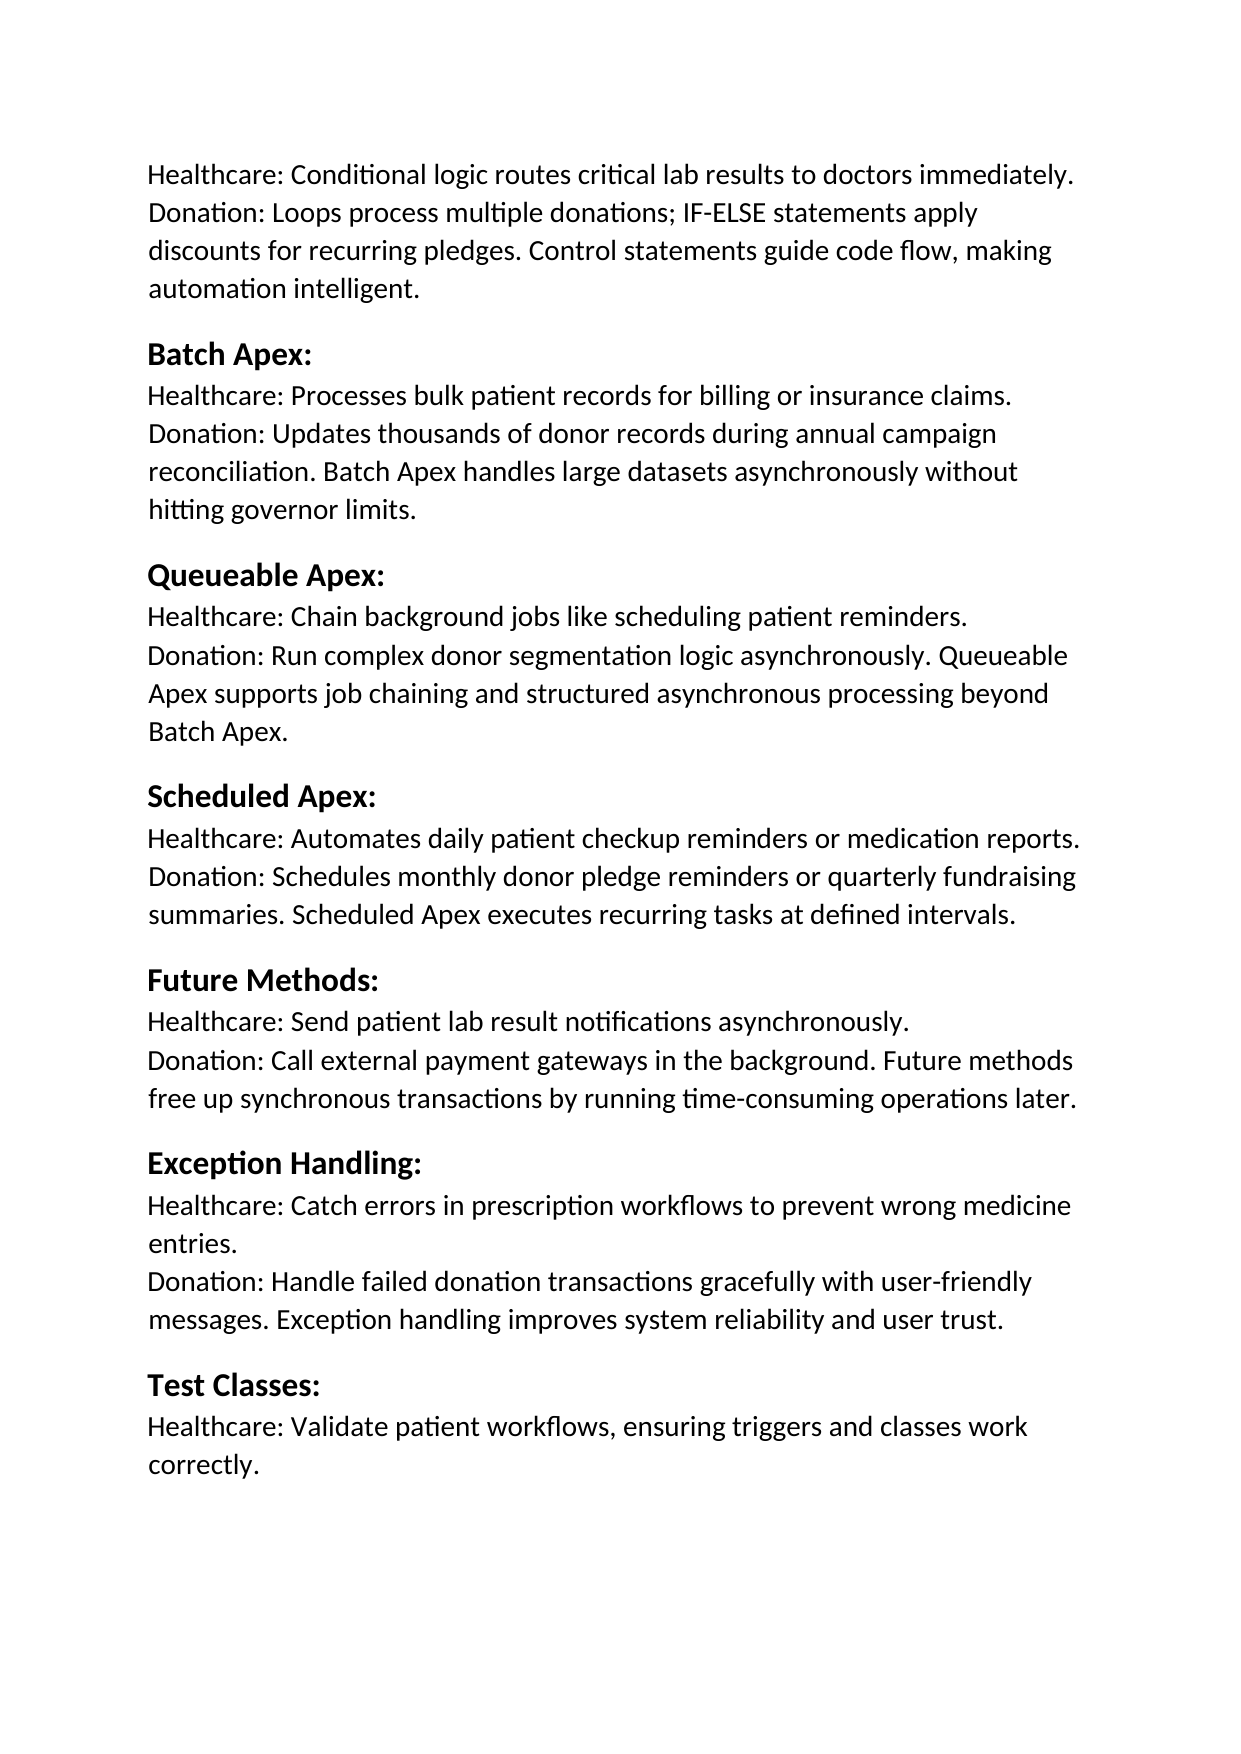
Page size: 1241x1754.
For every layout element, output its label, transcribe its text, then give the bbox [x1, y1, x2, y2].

text Donation: Run complex donor segmentation logic asynchronously. Queueable Apex supports job chaining and structured asynchronous processing beyond Batch Apex. [147, 637, 1085, 748]
text Healthcare: Chain background jobs like scheduling patient reminders. [147, 598, 1085, 634]
text Healthcare: Automates daily patient checkup reminders or medication reports. Donation: Schedules monthly donor pledge reminders or quarterly fundraising summaries. Scheduled Apex executes recurring tasks at defined intervals. [147, 820, 1085, 931]
text Donation: Call external payment gateways in the background. Future methods free up synchronous transactions by running time-consuming operations later. [147, 1042, 1085, 1115]
text Healthcare: Processes bulk patient records for billing or insurance claims. Donation: Updates thousands of donor records during annual campaign reconciliation. Batch Apex handles large datasets asynchronously without hitting governor limits. [147, 377, 1085, 527]
text Queueable Apex: [147, 554, 1097, 594]
text Test Classes: [147, 1364, 1097, 1405]
text Scheduled Apex: [147, 775, 1097, 816]
text Exception Handling: [147, 1142, 1097, 1183]
text Healthcare: Catch errors in prescription workflows to prevent wrong medicine entries. [147, 1187, 1085, 1260]
text Batch Apex: [147, 333, 1097, 373]
text Healthcare: Send patient lab result notifications asynchronously. [147, 1003, 1085, 1039]
text Healthcare: Validate patient workflows, ensuring triggers and classes work correctly. [147, 1408, 1085, 1482]
text Healthcare: Conditional logic routes critical lab results to doctors immediately. Donation: Loops process multiple donations; IF-ELSE statements apply discounts for recurring pledges. Control statements guide code flow, making automation intelligent. [147, 156, 1085, 306]
text Future Methods: [147, 959, 1097, 999]
text Donation: Handle failed donation transactions gracefully with user-friendly messages. Exception handling improves system reliability and user trust. [147, 1263, 1085, 1337]
